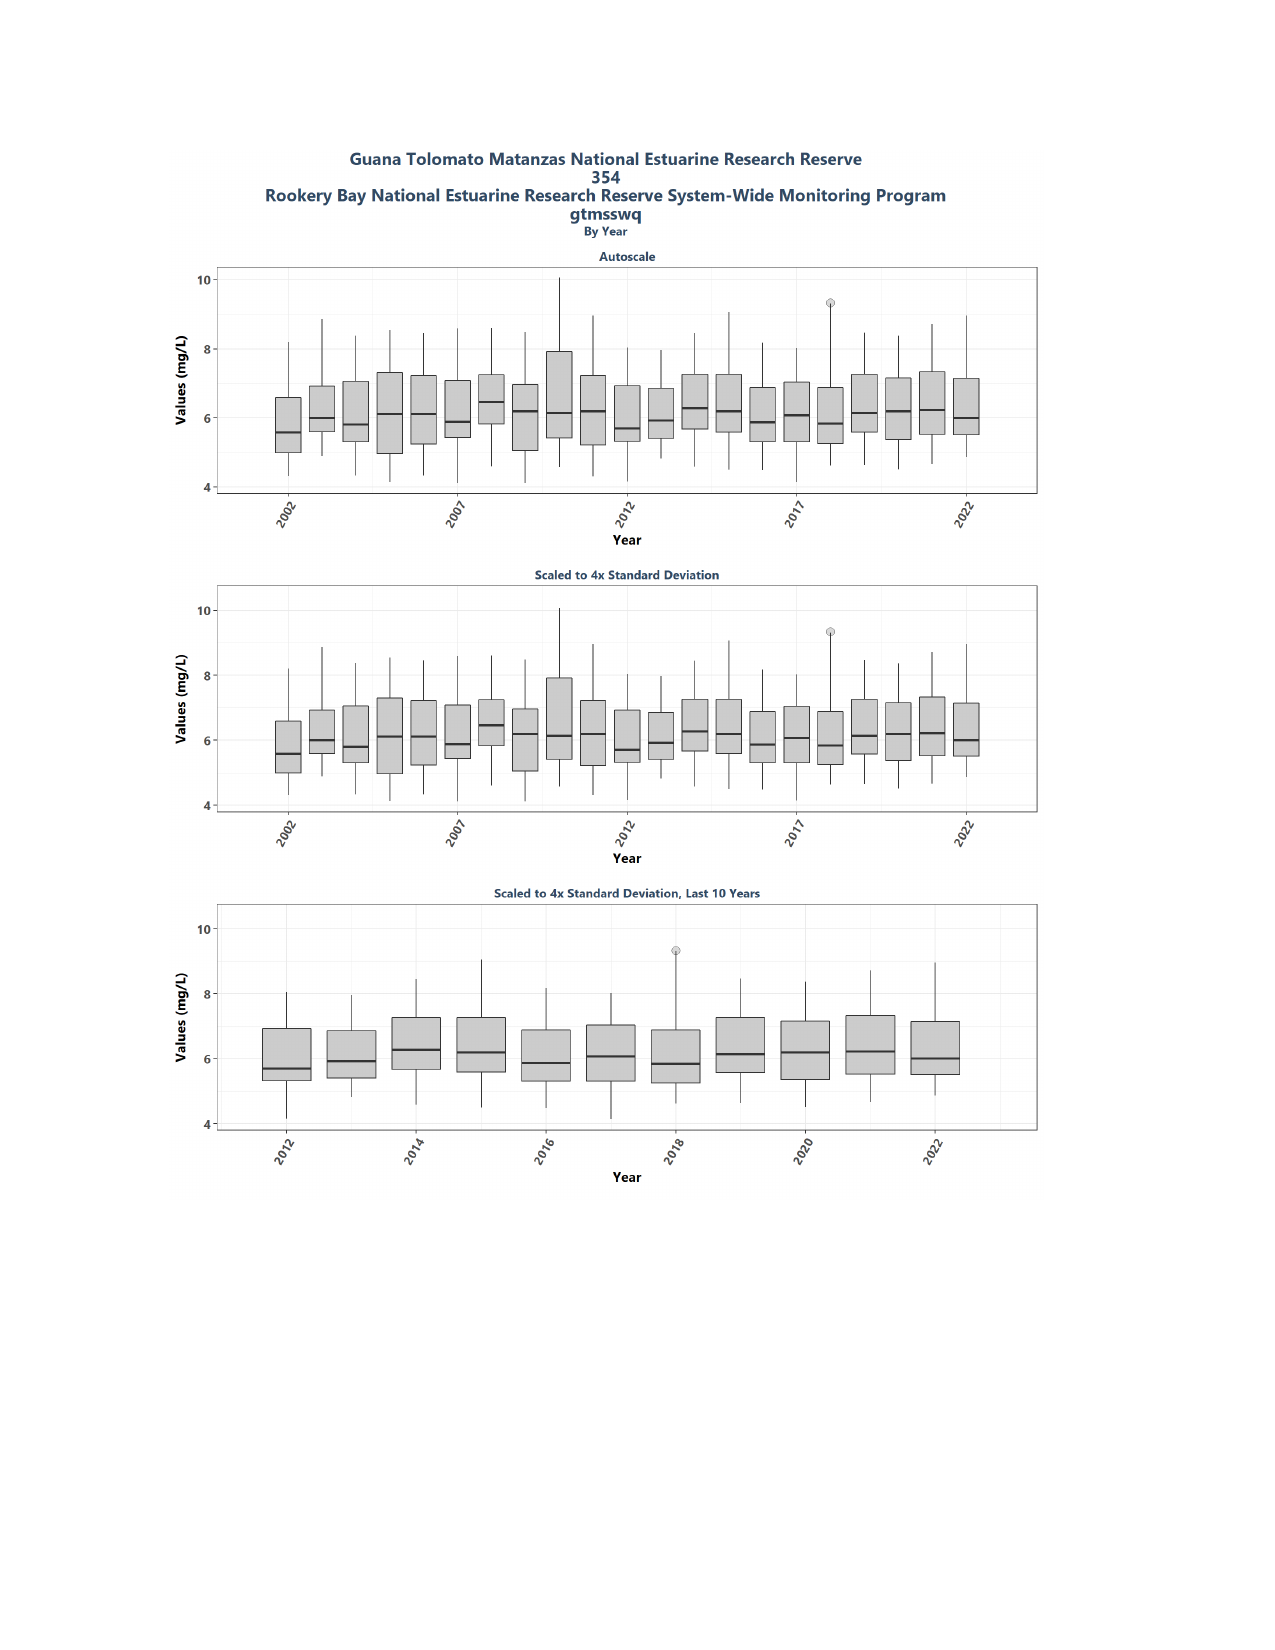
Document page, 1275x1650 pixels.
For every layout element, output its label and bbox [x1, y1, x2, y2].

picture [168, 150, 1044, 1200]
